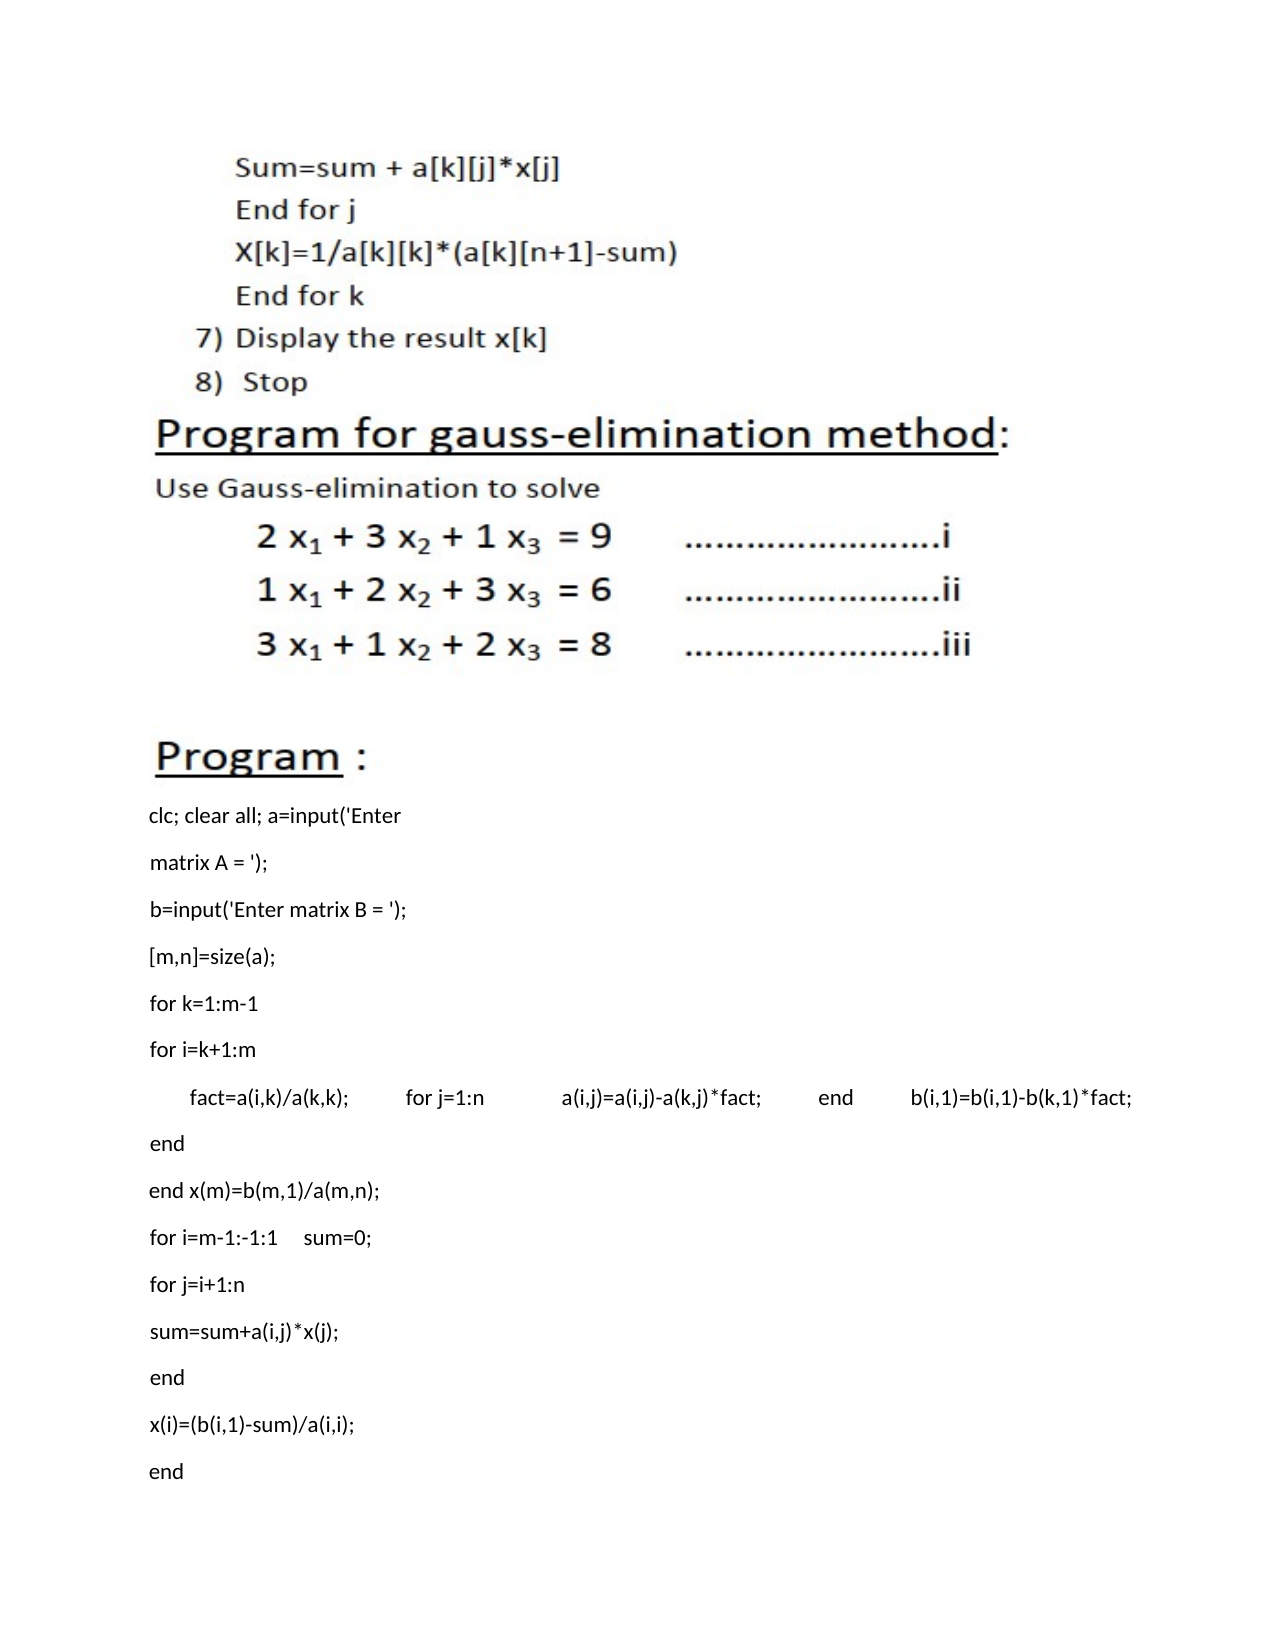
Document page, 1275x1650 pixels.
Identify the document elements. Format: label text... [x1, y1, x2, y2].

text end [148, 1457, 870, 1485]
text end x(m)=b(m,1)/a(m,n); for i=m-1:-1:1 sum=0; for j=i+1:n sum=sum+a(i,j)*x(j); end x(i)=(b(i,1)-sum)/a(i,i); [148, 1176, 382, 1438]
text [m,n]=size(a); for k=1:m-1 for i=k+1:m [148, 942, 291, 1063]
text clc; clear all; a=input('Enter matrix A = '); b=input('Enter matrix B = '); [148, 801, 408, 923]
picture [150, 150, 1127, 789]
text fact=a(i,k)/a(k,k); for j=1:n a(i,j)=a(i,j)-a(k,j)*fact; end b(i,1)=b(i,1)-b(k,1)*fact; end [148, 1083, 1134, 1157]
